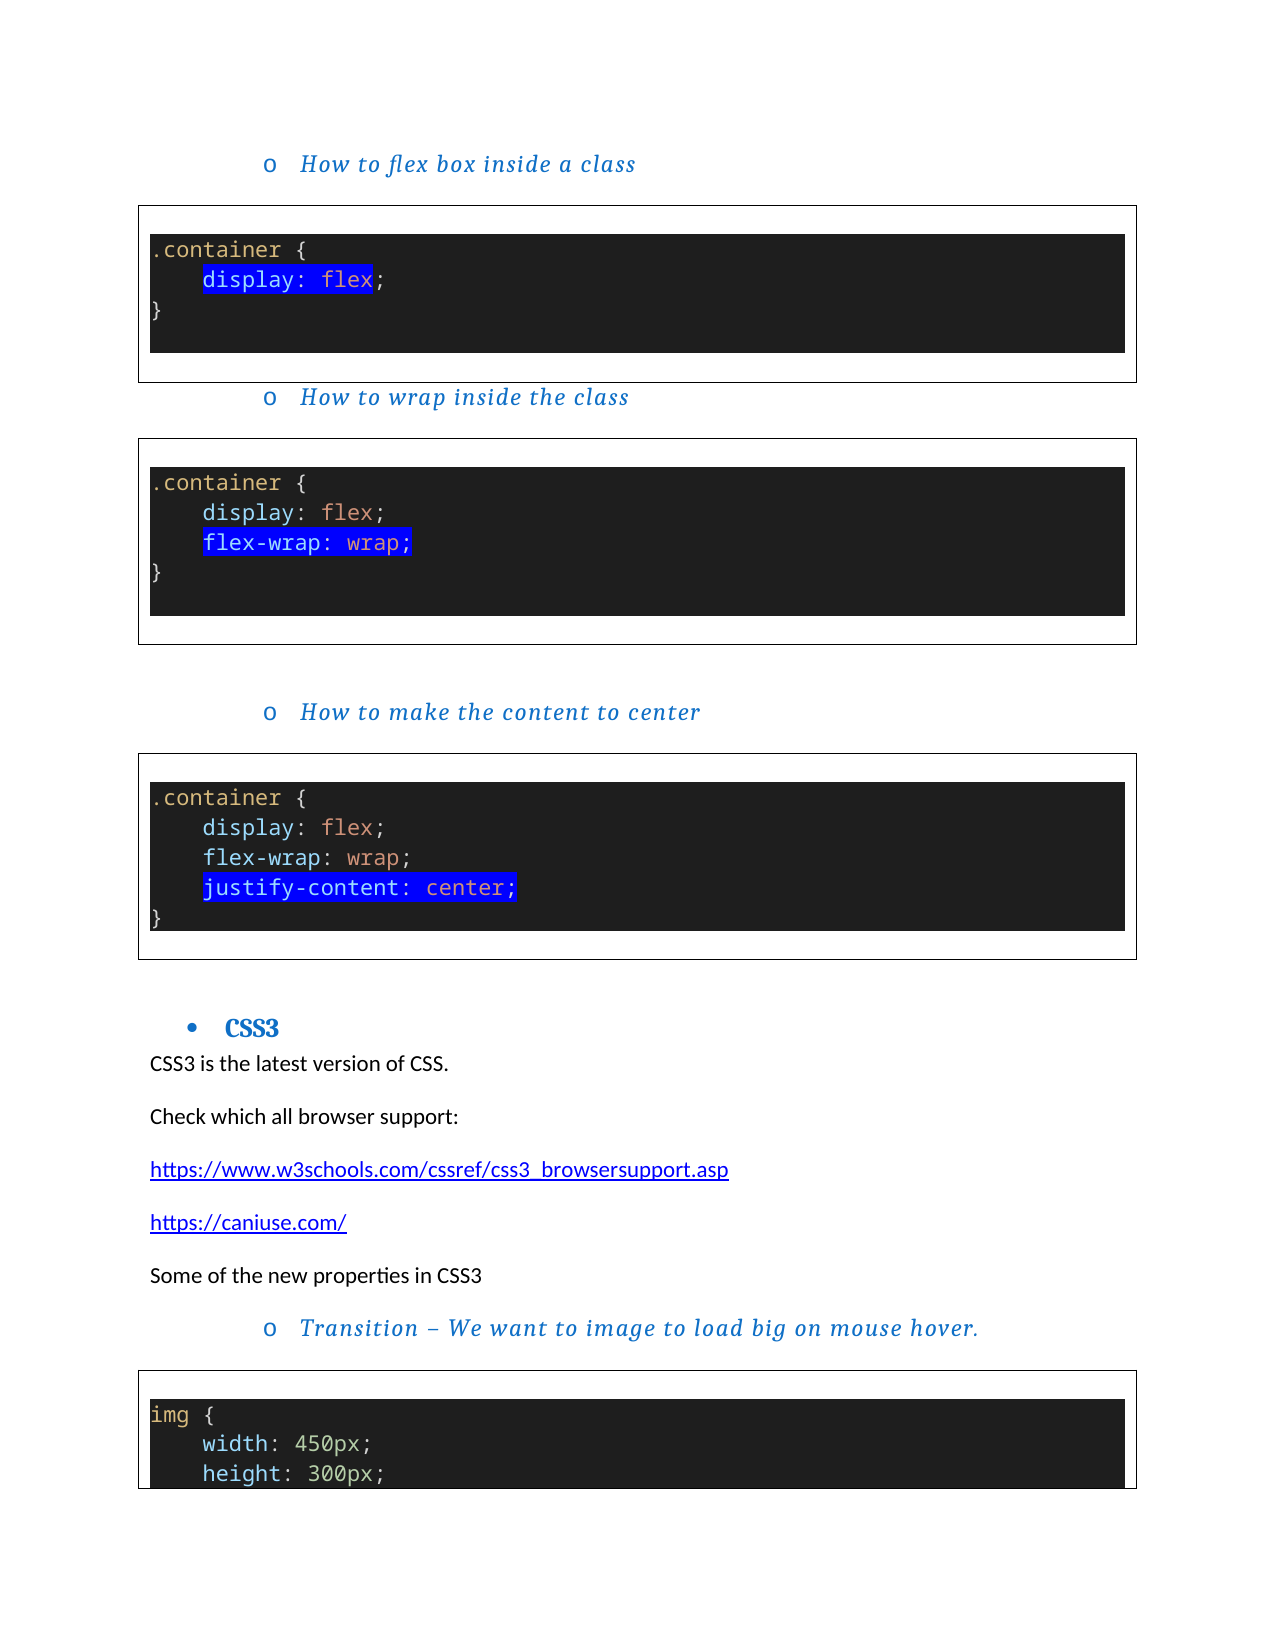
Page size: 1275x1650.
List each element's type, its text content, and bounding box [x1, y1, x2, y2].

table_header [139, 1371, 1136, 1488]
subtitle Transition – We want to image to load big on mouse hover. [262, 1314, 1125, 1344]
subtitle CSS3 [187, 1013, 1125, 1044]
subtitle How to make the content to center [262, 698, 1125, 728]
text CSS3 is the latest version of CSS. [150, 1049, 1125, 1077]
subtitle How to wrap inside the class [262, 383, 1125, 413]
text https://caniuse.com/ [150, 1208, 1125, 1236]
table_header .container { display: flex; } [139, 206, 1136, 382]
text Some of the new properties in CSS3 [150, 1261, 1125, 1289]
table_header .container { display: flex; flex-wrap: wrap; justify-content: center; } [139, 754, 1136, 959]
text Check which all browser support: [150, 1102, 1125, 1130]
table_header .container { display: flex; flex-wrap: wrap; } [139, 439, 1136, 644]
subtitle How to flex box inside a class [262, 150, 1125, 180]
text https://www.w3schools.com/cssref/css3_browsersupport.asp [150, 1155, 1125, 1183]
